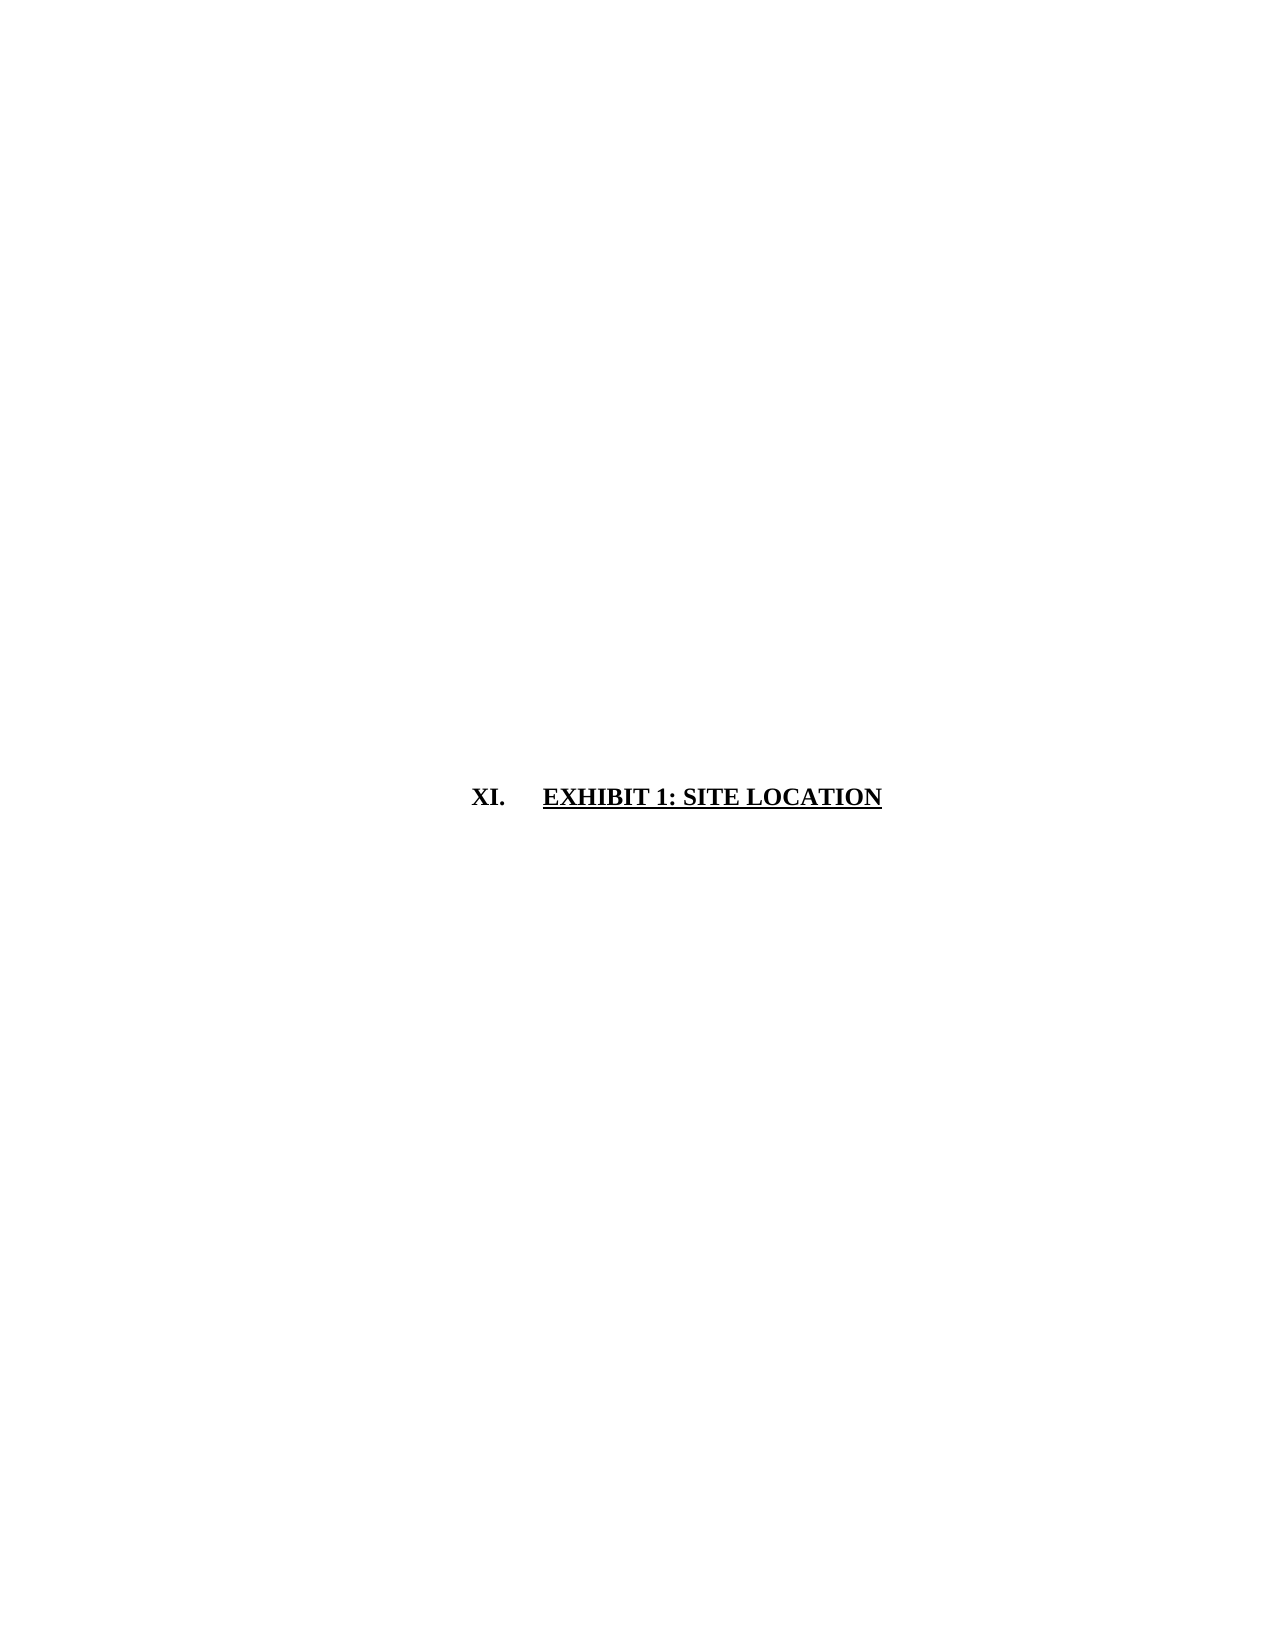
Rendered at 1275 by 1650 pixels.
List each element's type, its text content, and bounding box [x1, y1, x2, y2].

subtitle Exhibit 1: Site LOcation [262, 782, 1125, 811]
